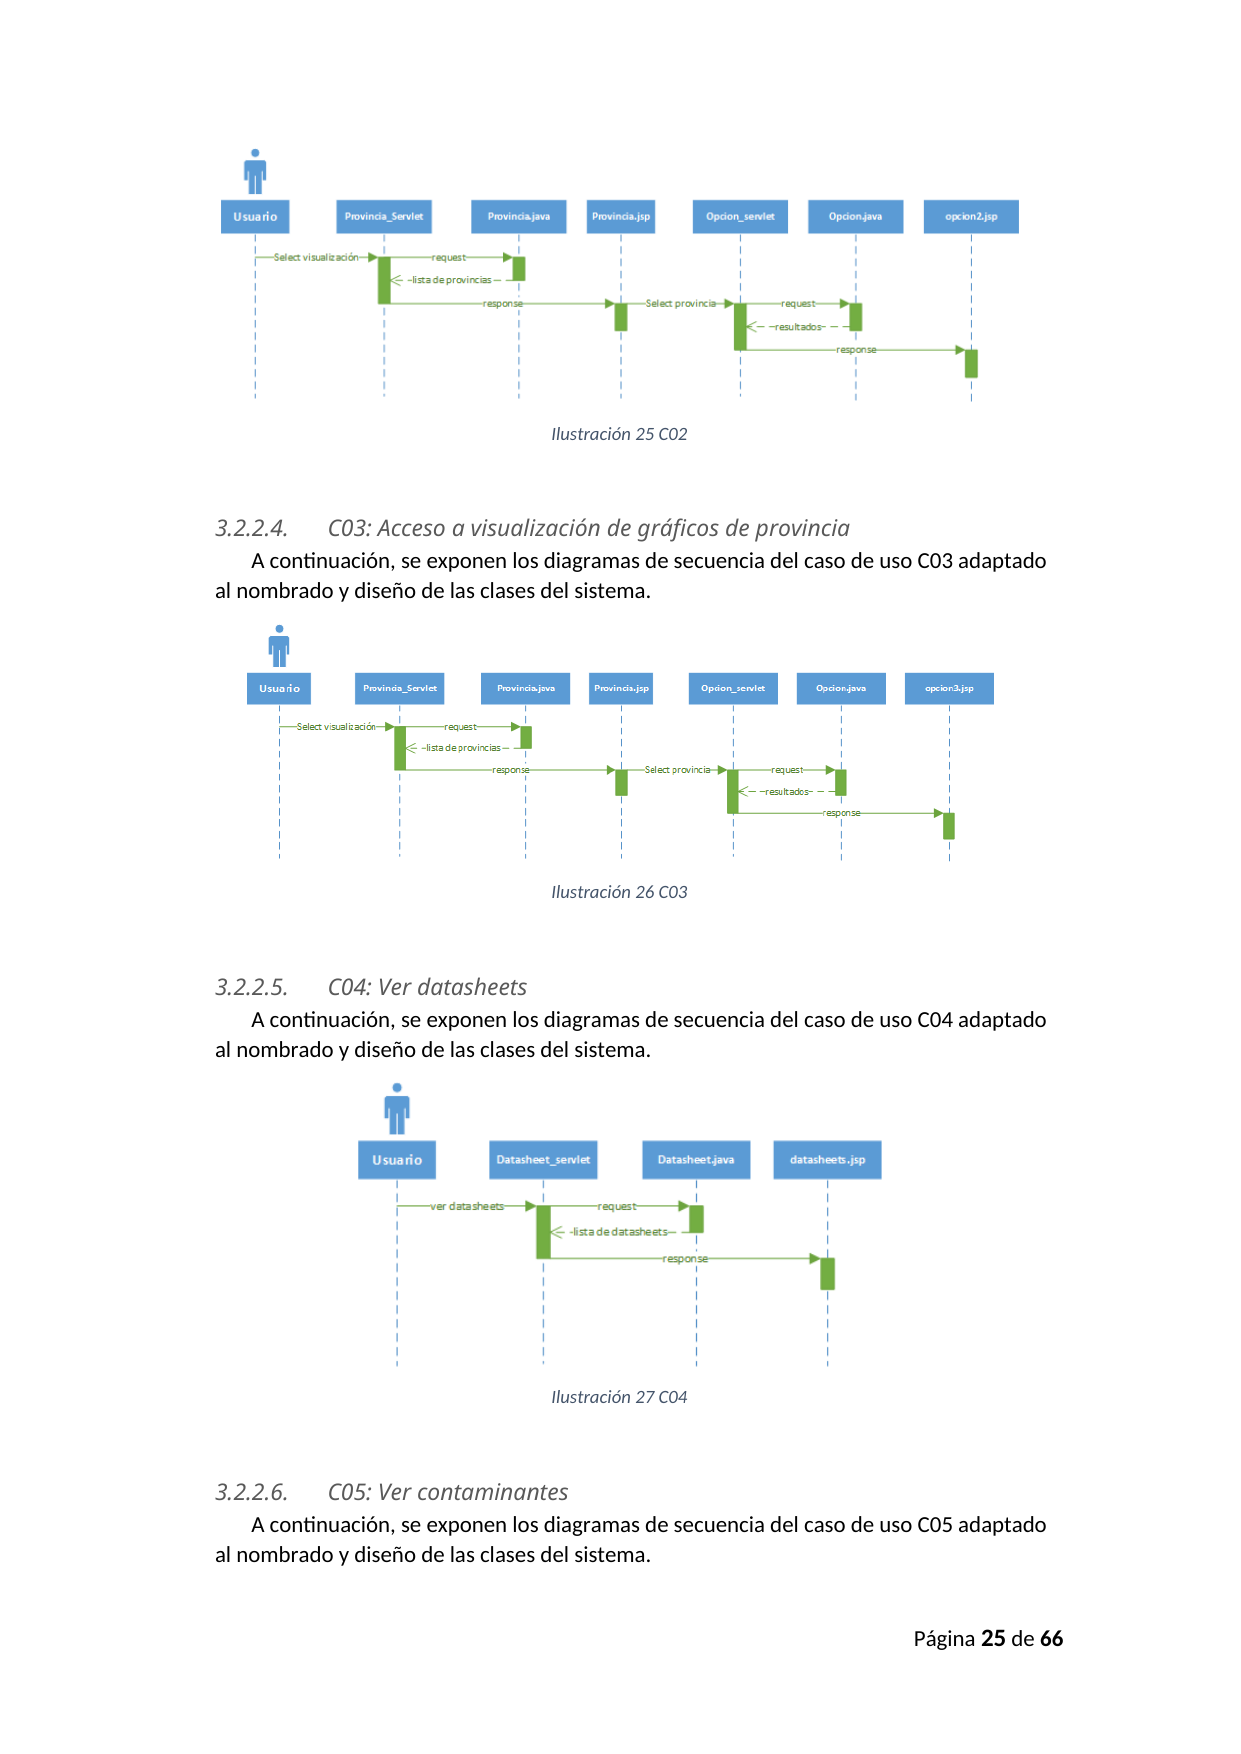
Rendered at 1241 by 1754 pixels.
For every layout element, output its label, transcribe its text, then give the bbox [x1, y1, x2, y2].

subtitle C03: Acceso a visualización de gráficos de provincia [215, 512, 1063, 544]
picture [246, 623, 995, 862]
subtitle C04: Ver datasheets [215, 971, 1063, 1002]
text A continuación, se exponen los diagramas de secuencia del caso de uso C05 adaptado al nombrado y diseño de las clases del sistema. [215, 1510, 1063, 1568]
picture [219, 147, 1021, 403]
text A continuación, se exponen los diagramas de secuencia del caso de uso C03 adaptado al nombrado y diseño de las clases del sistema. [215, 546, 1063, 604]
subtitle C05: Ver contaminantes [215, 1476, 1063, 1507]
text A continuación, se exponen los diagramas de secuencia del caso de uso C04 adaptado al nombrado y diseño de las clases del sistema. [215, 1005, 1063, 1063]
picture [356, 1081, 884, 1367]
